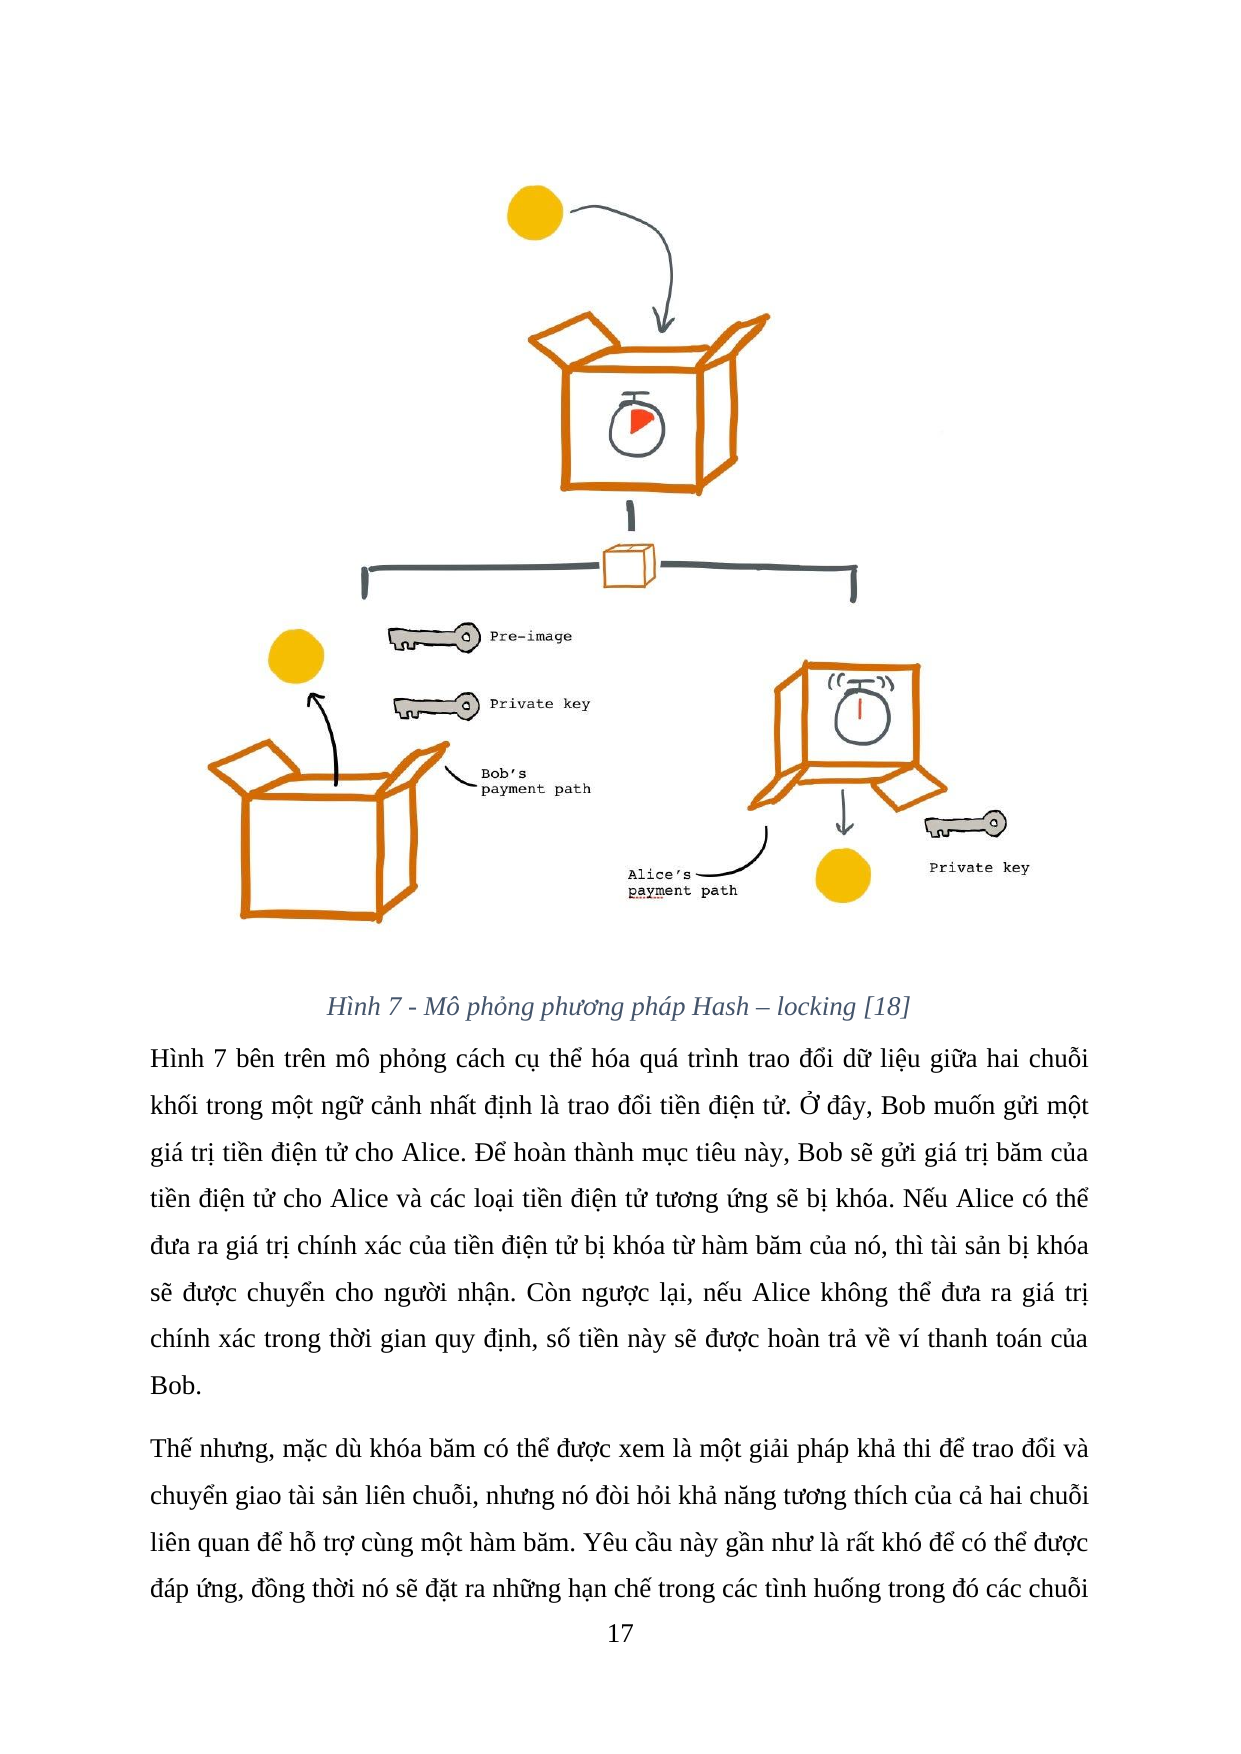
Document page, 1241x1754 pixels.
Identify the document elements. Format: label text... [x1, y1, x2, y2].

text Hình 7 bên trên mô phỏng cách cụ thể hóa quá trình trao đổi dữ liệu giữa hai chuỗi khối trong một ngữ cảnh nhất định là trao đổi tiền điện tử. Ở đây, Bob muốn gửi một giá trị tiền điện tử cho Alice. Để hoàn thành mục tiêu này, Bob sẽ gửi giá trị băm của tiền điện tử cho Alice và các loại tiền điện tử tương ứng sẽ bị khóa. Nếu Alice có thể đưa ra giá trị chính xác của tiền điện tử bị khóa từ hàm băm của nó, thì tài sản bị khóa sẽ được chuyển cho người nhận. Còn ngược lại, nếu Alice không thể đưa ra giá trị chính xác trong thời gian quy định, số tiền này sẽ được hoàn trả về ví thanh toán của Bob. [150, 1042, 1090, 1400]
picture [150, 150, 1091, 959]
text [150, 1432, 1090, 1603]
